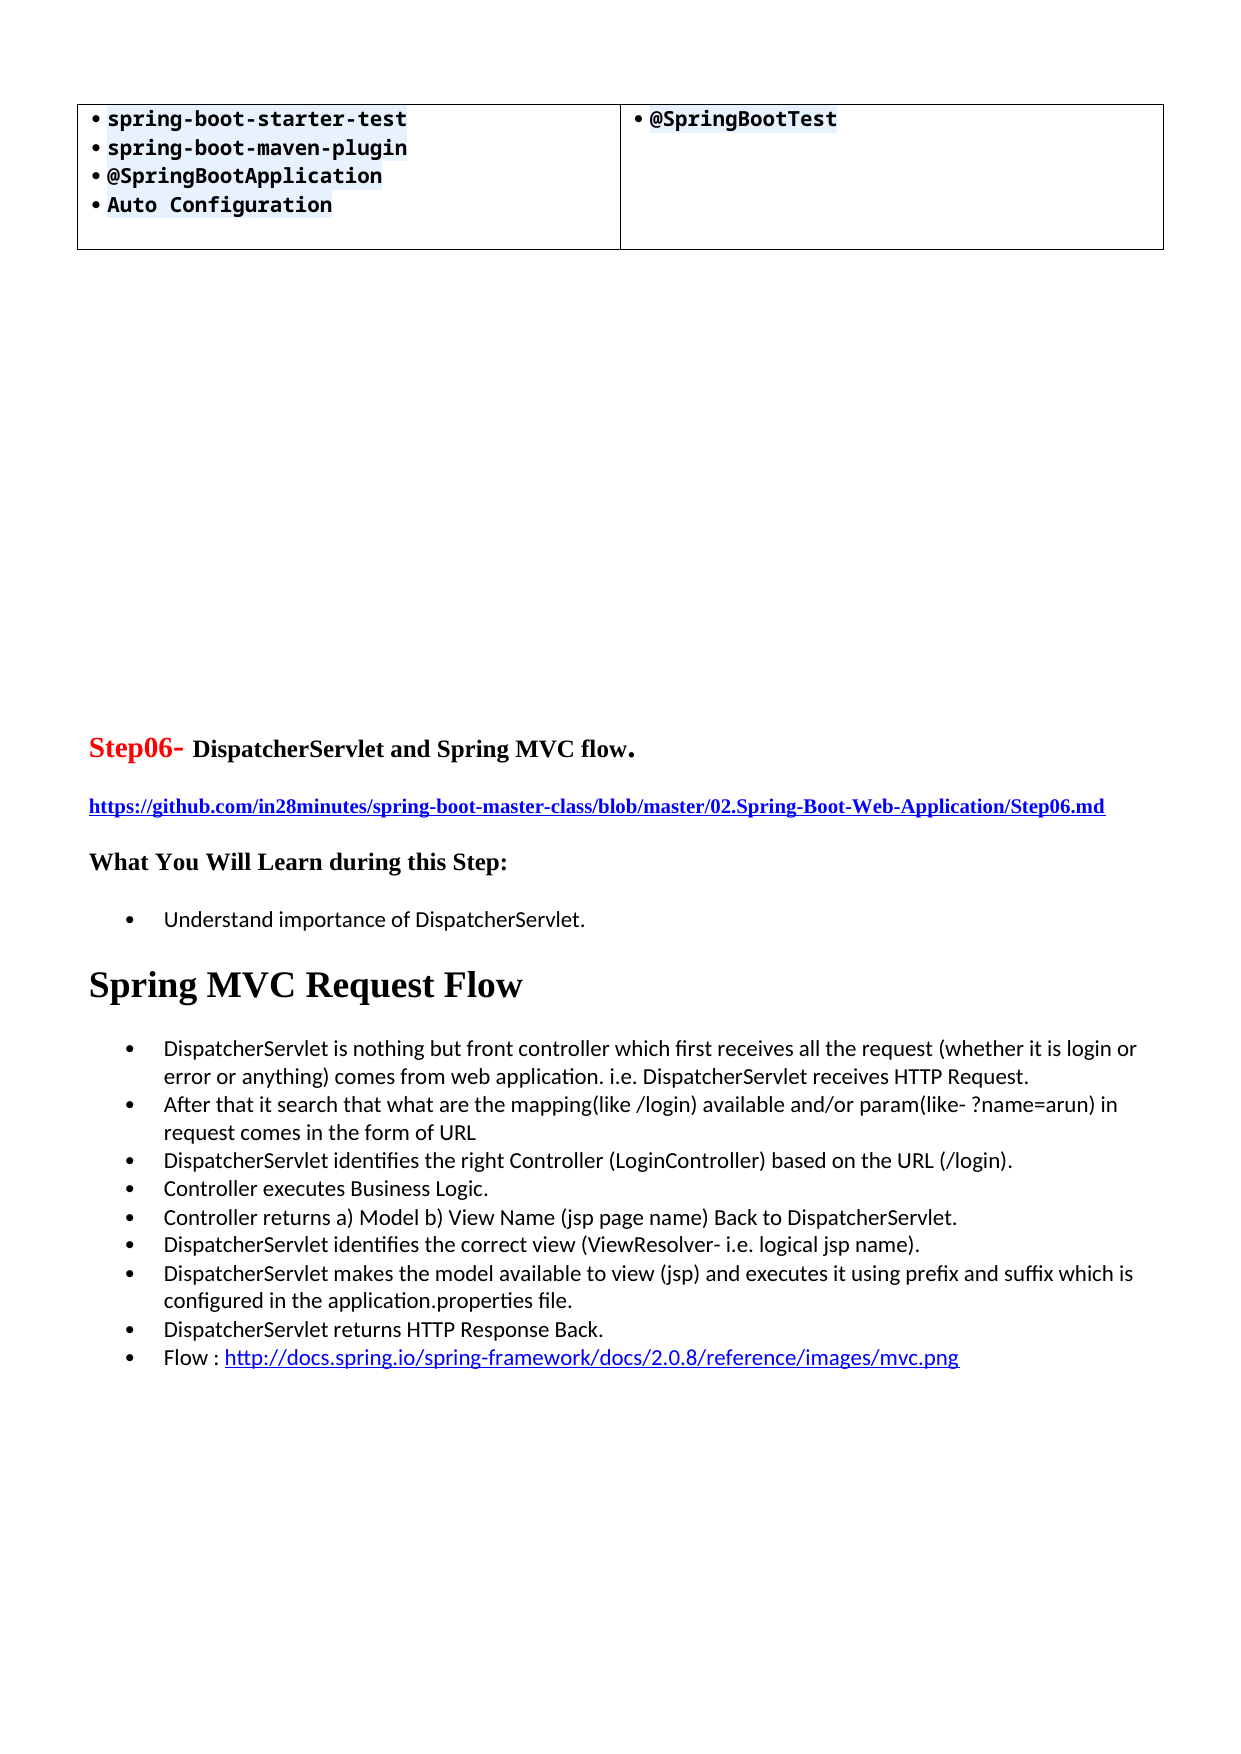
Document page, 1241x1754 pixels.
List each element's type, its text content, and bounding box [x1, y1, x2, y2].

subtitle Spring MVC Request Flow [89, 962, 1152, 1005]
list DispatcherServlet identifies the right Controller (LoginController) based on the URL (/login). [126, 1147, 1152, 1174]
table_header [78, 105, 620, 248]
list Flow : http://docs.spring.io/spring-framework/docs/2.0.8/reference/images/mvc.png [126, 1343, 1152, 1371]
list Understand importance of DispatcherServlet. [126, 905, 1152, 933]
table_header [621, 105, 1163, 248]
list After that it search that what are the mapping(like /login) available and/or param(like- ?name=arun) in request comes in the form of URL [126, 1091, 1152, 1147]
list DispatcherServlet identifies the correct view (ViewResolver- i.e. logical jsp name). [126, 1231, 1152, 1259]
list Controller executes Business Logic. [126, 1174, 1152, 1203]
list DispatcherServlet is nothing but front controller which first receives all the request (whether it is login or error or anything) comes from web application. i.e. DispatcherServlet receives HTTP Request. [126, 1034, 1152, 1091]
subtitle What You Will Learn during this Step: [89, 847, 1152, 876]
list DispatcherServlet returns HTTP Response Back. [126, 1315, 1152, 1343]
list Controller returns a) Model b) View Name (jsp page name) Back to DispatcherServlet. [126, 1203, 1152, 1231]
subtitle https://github.com/in28minutes/spring-boot-master-class/blob/master/02.Spring-Boot-Web-Application/Step06.md [89, 794, 1152, 818]
list DispatcherServlet makes the model available to view (jsp) and executes it using prefix and suffix which is configured in the application.properties file. [126, 1259, 1152, 1315]
subtitle Step06- DispatcherServlet and Spring MVC flow. [89, 726, 1152, 765]
